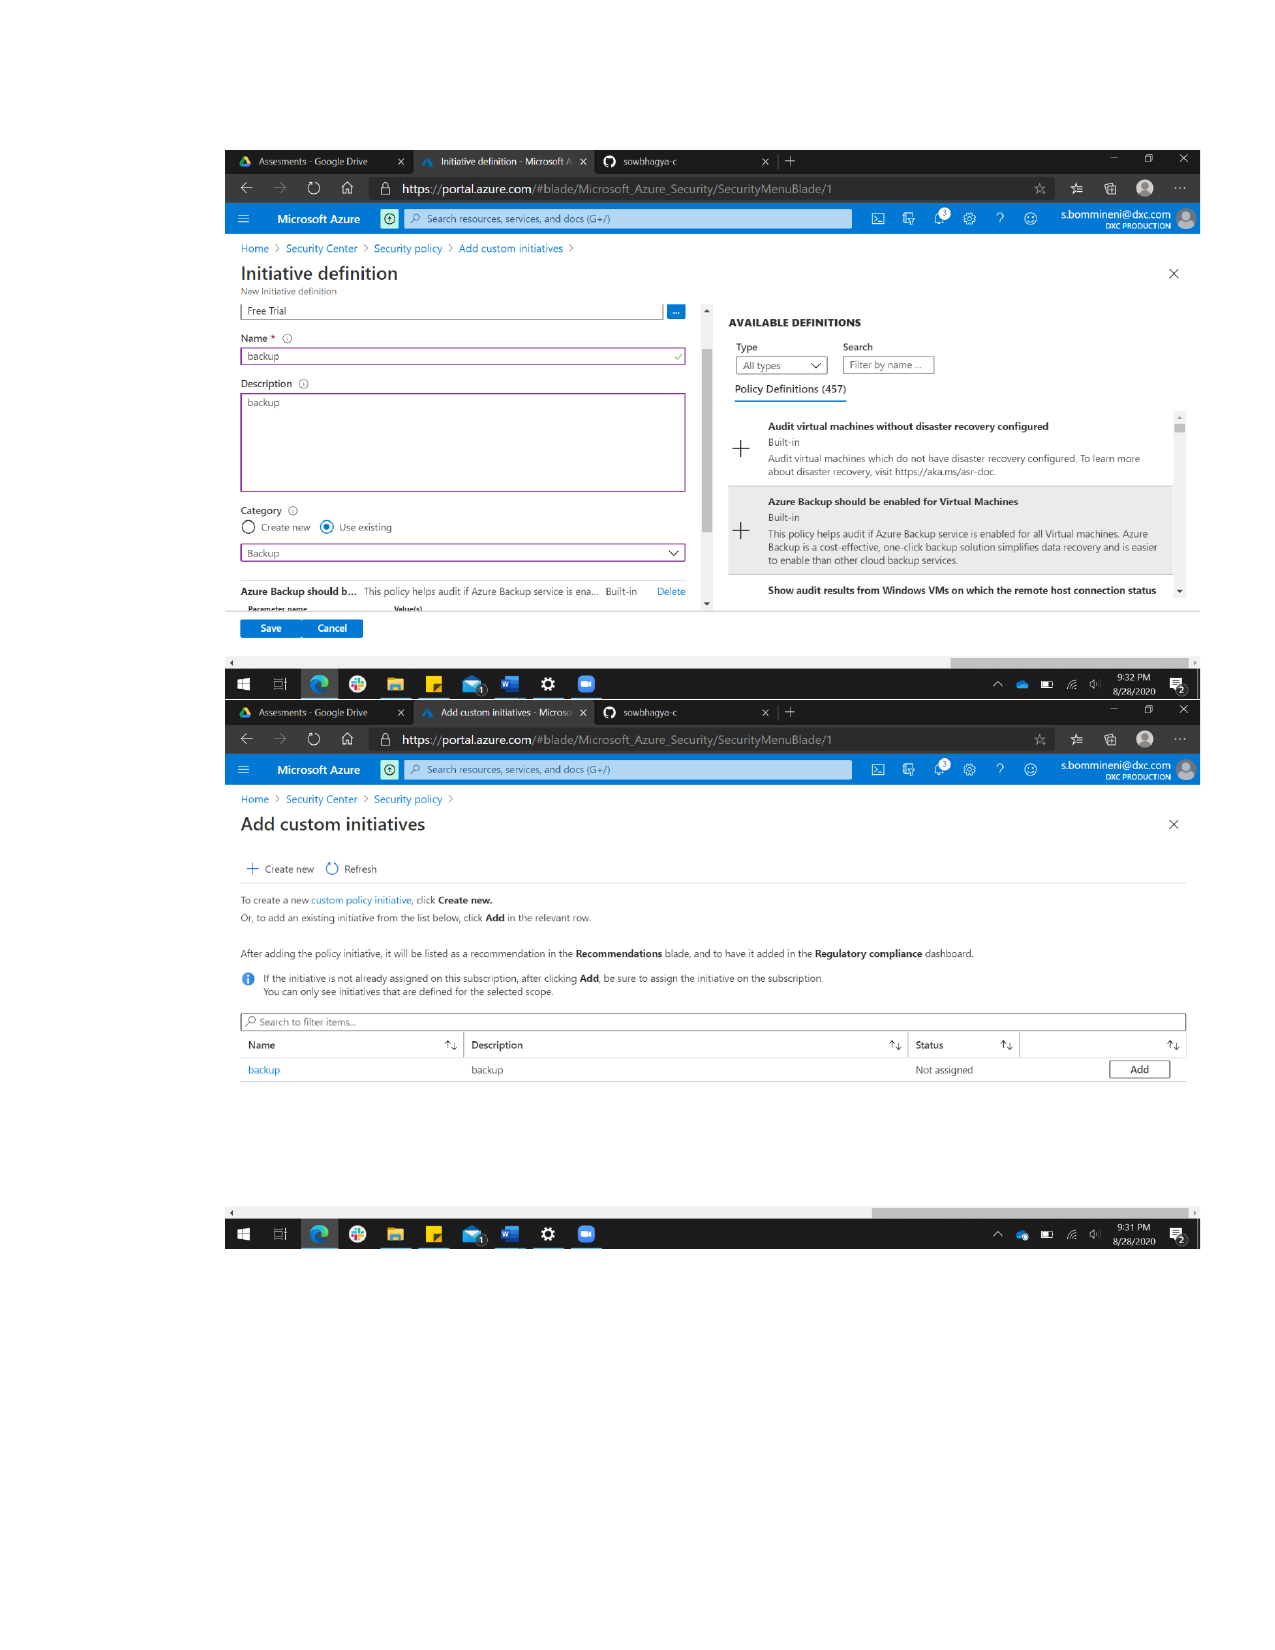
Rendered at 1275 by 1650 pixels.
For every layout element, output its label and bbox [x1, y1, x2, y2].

picture [225, 700, 1200, 1249]
picture [225, 150, 1200, 699]
